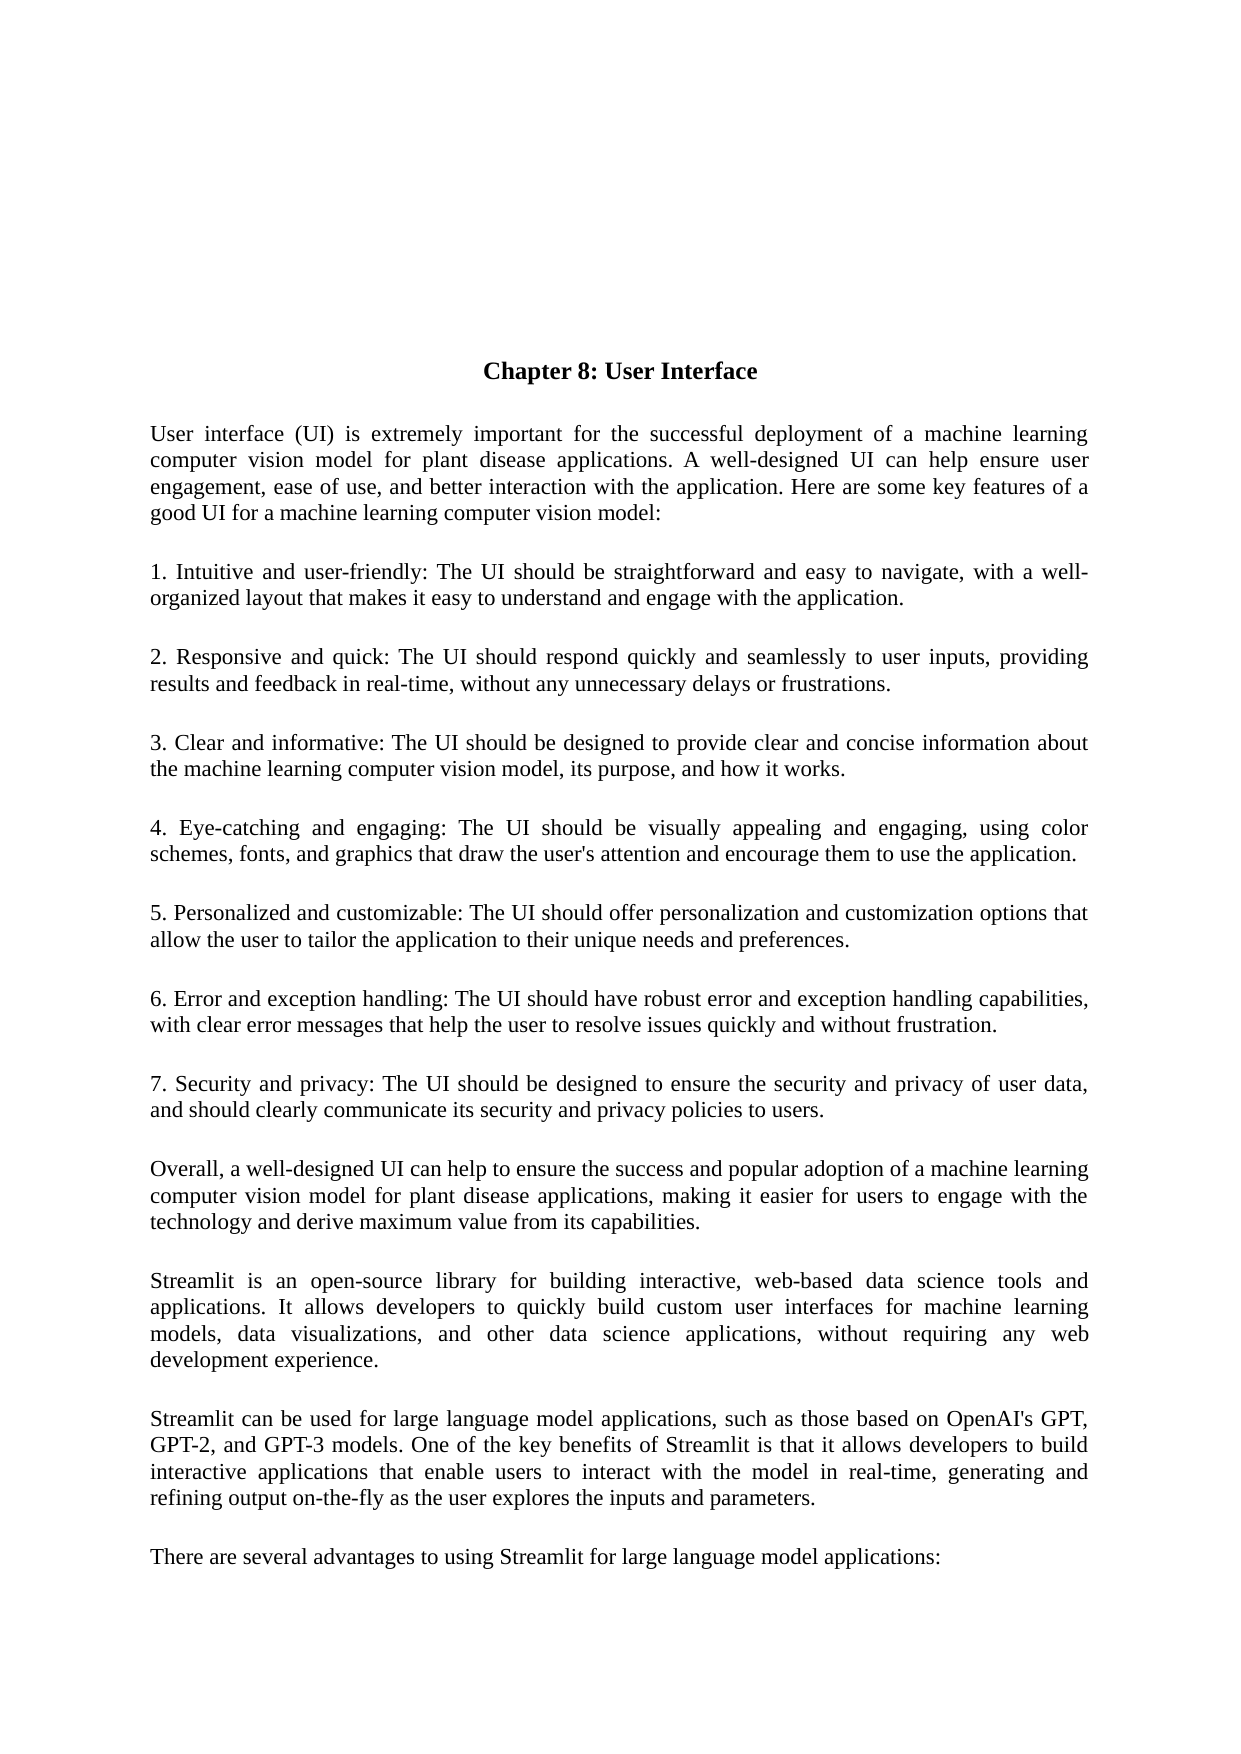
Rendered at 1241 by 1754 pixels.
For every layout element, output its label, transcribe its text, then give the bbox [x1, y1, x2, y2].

text User interface (UI) is extremely important for the successful deployment of a machine learning computer vision model for plant disease applications. A well-designed UI can help ensure user engagement, ease of use, and better interaction with the application. Here are some key features of a good UI for a machine learning computer vision model: [150, 420, 1090, 526]
text 7. Security and privacy: The UI should be designed to ensure the security and privacy of user data, and should clearly communicate its security and privacy policies to users. [150, 1070, 1090, 1123]
text 5. Personalized and customizable: The UI should offer personalization and customization options that allow the user to tailor the application to their unique needs and preferences. [150, 899, 1090, 952]
text 1. Intuitive and user-friendly: The UI should be straightforward and easy to navigate, with a well-organized layout that makes it easy to understand and engage with the application. [150, 558, 1090, 611]
text There are several advantages to using Streamlit for large language model applications: [150, 1543, 1090, 1569]
text 4. Eye-catching and engaging: The UI should be visually appealing and engaging, using color schemes, fonts, and graphics that draw the user's attention and encourage them to use the application. [150, 814, 1090, 867]
text 3. Clear and informative: The UI should be designed to provide clear and concise information about the machine learning computer vision model, its purpose, and how it works. [150, 729, 1090, 781]
text Streamlit is an open-source library for building interactive, web-based data science tools and applications. It allows developers to quickly build custom user interfaces for machine learning models, data visualizations, and other data science applications, without requiring any web development experience. [150, 1267, 1090, 1372]
text Overall, a well-designed UI can help to ensure the success and popular adoption of a machine learning computer vision model for plant disease applications, making it easier for users to engage with the technology and derive maximum value from its capabilities. [150, 1155, 1090, 1234]
text Streamlit can be used for large language model applications, such as those based on OpenAI's GPT, GPT-2, and GPT-3 models. One of the key benefits of Streamlit is that it allows developers to build interactive applications that enable users to interact with the model in real-time, generating and refining output on-the-fly as the user explores the inputs and parameters. [150, 1405, 1090, 1510]
text Chapter 8: User Interface [150, 356, 1090, 385]
text 2. Responsive and quick: The UI should respond quickly and seamlessly to user inputs, providing results and feedback in real-time, without any unnecessary delays or frustrations. [150, 643, 1090, 696]
text 6. Error and exception handling: The UI should have robust error and exception handling capabilities, with clear error messages that help the user to resolve issues quickly and without frustration. [150, 985, 1090, 1037]
